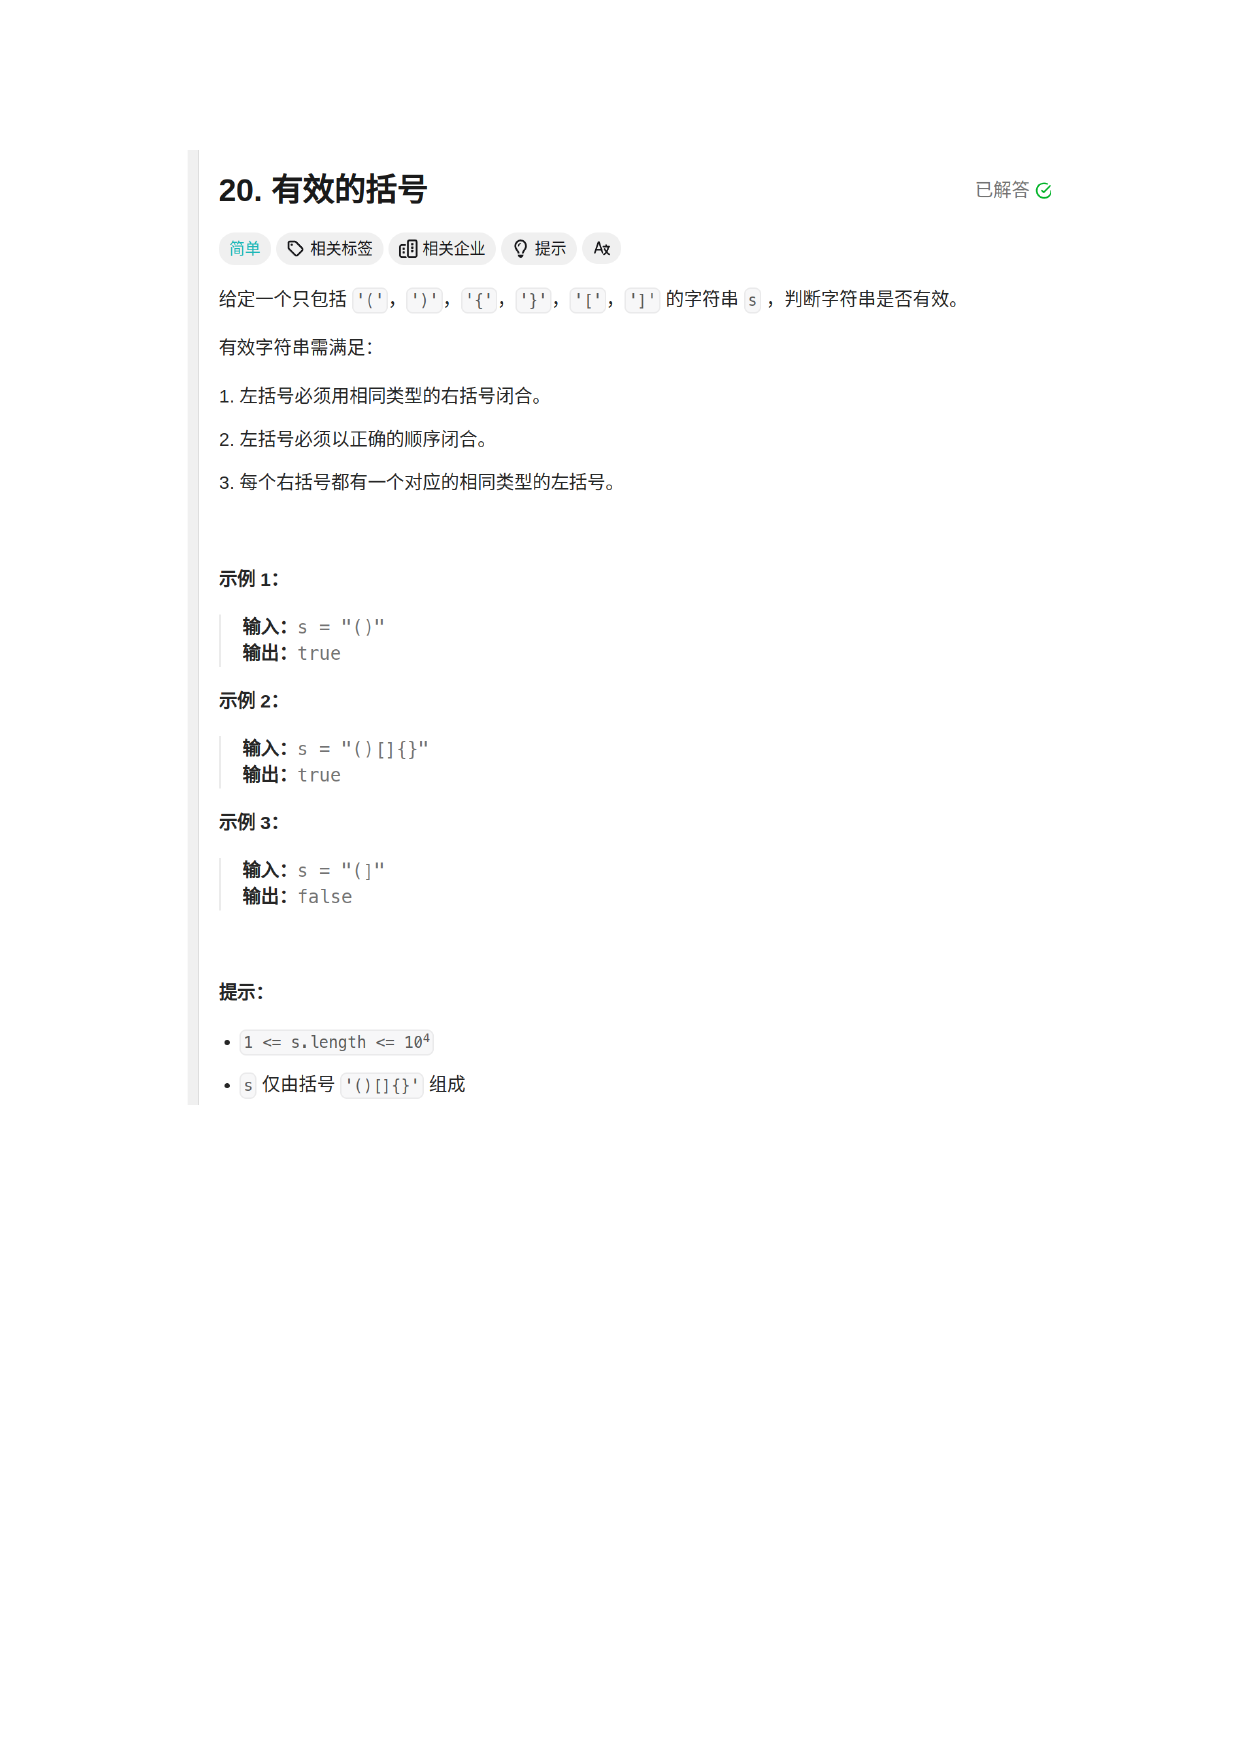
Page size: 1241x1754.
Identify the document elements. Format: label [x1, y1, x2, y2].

picture [187, 150, 1051, 1105]
